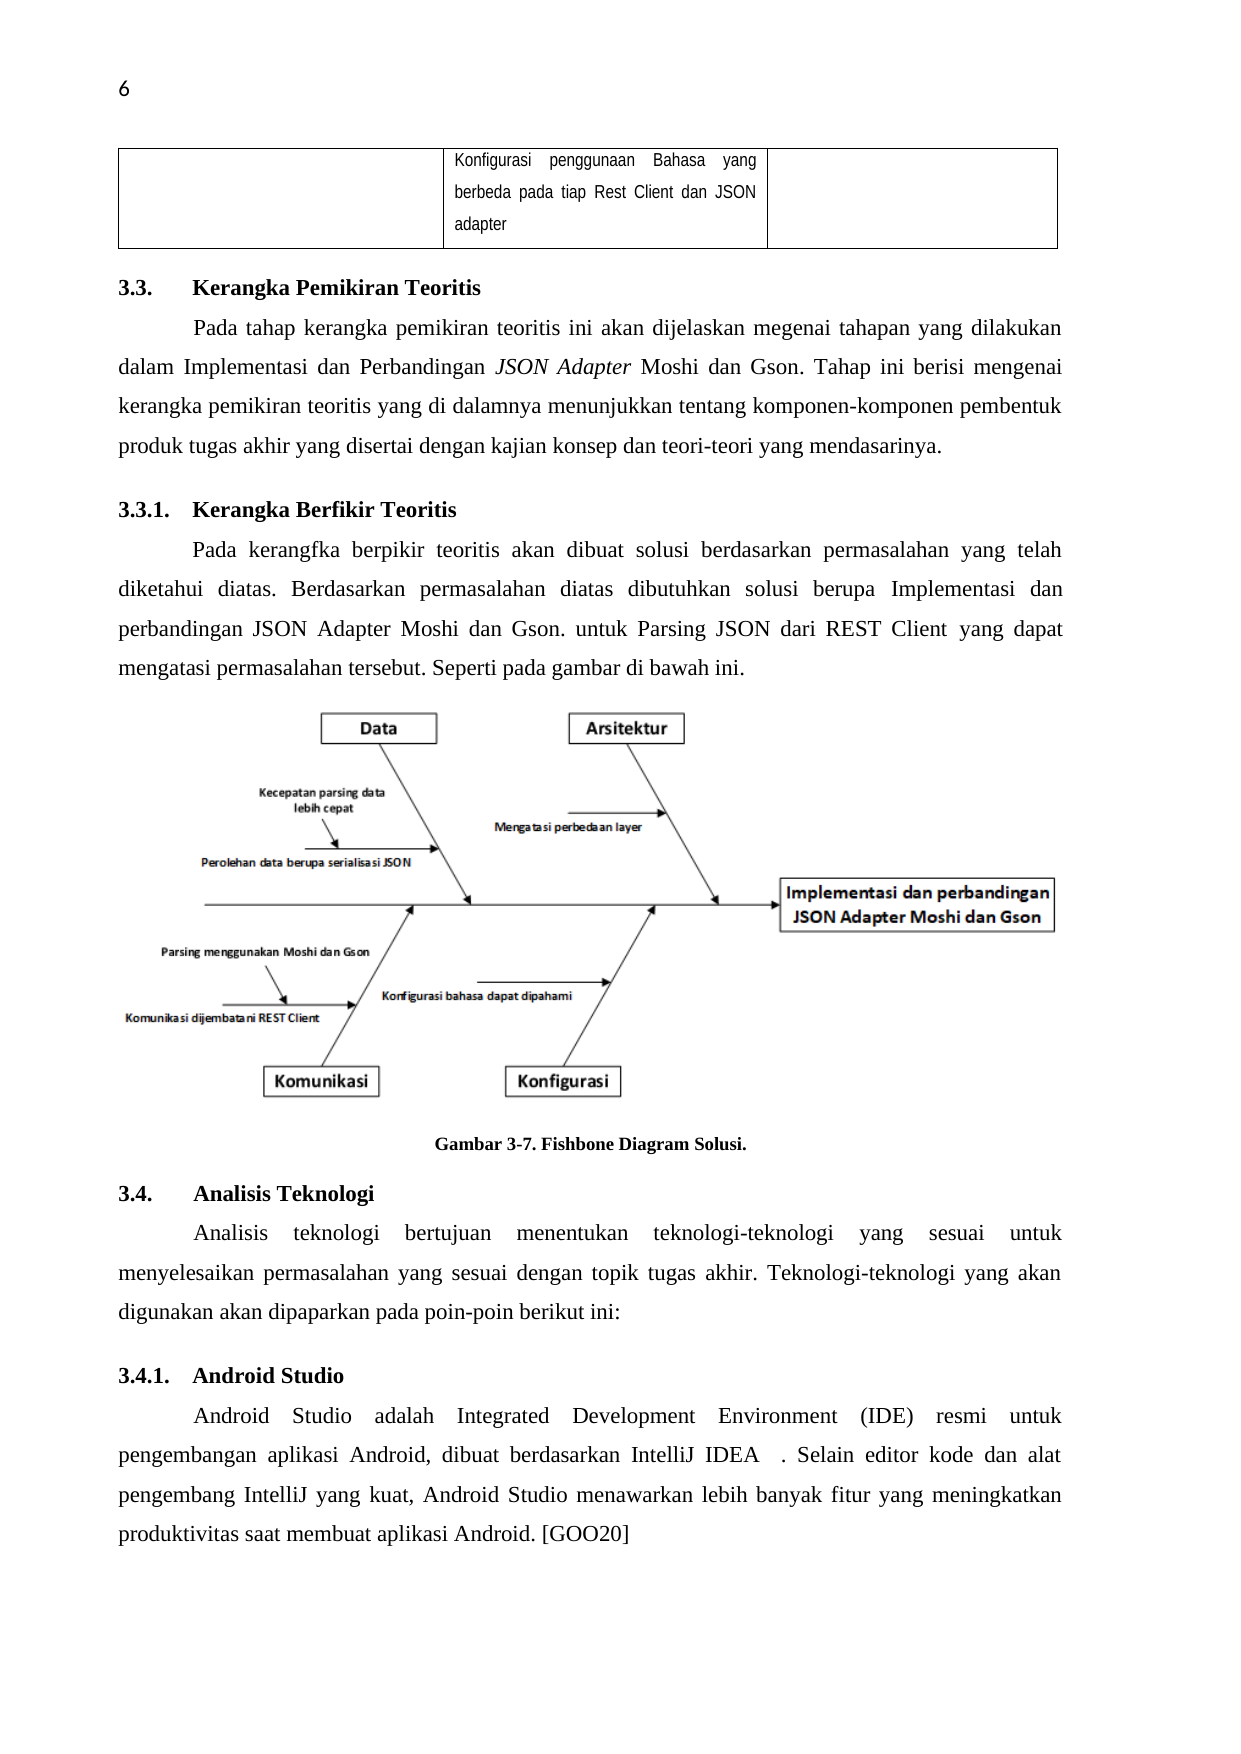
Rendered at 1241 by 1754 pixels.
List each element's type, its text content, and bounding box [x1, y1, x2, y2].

text Pada tahap kerangka pemikiran teoritis ini akan dijelaskan megenai tahapan yang dilakukan dalam Implementasi dan Perbandingan JSON Adapter Moshi dan Gson. Tahap ini berisi mengenai kerangka pemikiran teoritis yang di dalamnya menunjukkan tentang komponen-komponen pembentuk produk tugas akhir yang disertai dengan kajian konsep dan teori-teori yang mendasarinya. [118, 313, 1063, 458]
subtitle Android Studio [118, 1363, 1063, 1389]
picture [118, 710, 1060, 1103]
text Pada kerangfka berpikir teoritis akan dibuat solusi berdasarkan permasalahan yang telah diketahui diatas. Berdasarkan permasalahan diatas dibutuhkan solusi berupa Implementasi dan perbandingan JSON Adapter Moshi dan Gson. untuk Parsing JSON dari REST Client yang dapat mengatasi permasalahan tersebut. Seperti pada gambar di bawah ini. [118, 536, 1063, 681]
subtitle Kerangka Pemikiran Teoritis [118, 274, 1063, 300]
text Analisis teknologi bertujuan menentukan teknologi-teknologi yang sesuai untuk menyelesaikan permasalahan yang sesuai dengan topik tugas akhir. Teknologi-teknologi yang akan digunakan akan dipaparkan pada poin-poin berikut ini: [118, 1219, 1063, 1324]
subtitle Kerangka Berfikir Teoritis [118, 496, 1063, 523]
subtitle Analisis Teknologi [118, 1180, 1063, 1206]
table_cell Konfigurasi Konfigurasi penggunaan Bahasa yang berbeda pada tiap Rest Client dan JSON adapter [444, 149, 767, 248]
text Android Studio adalah Integrated Development Environment (IDE) resmi untuk pengembangan aplikasi Android, dibuat berdasarkan IntelliJ IDEA . Selain editor kode dan alat pengembang IntelliJ yang kuat, Android Studio menawarkan lebih banyak fitur yang meningkatkan produktivitas saat membuat aplikasi Android. [GOO20] [118, 1402, 1063, 1547]
